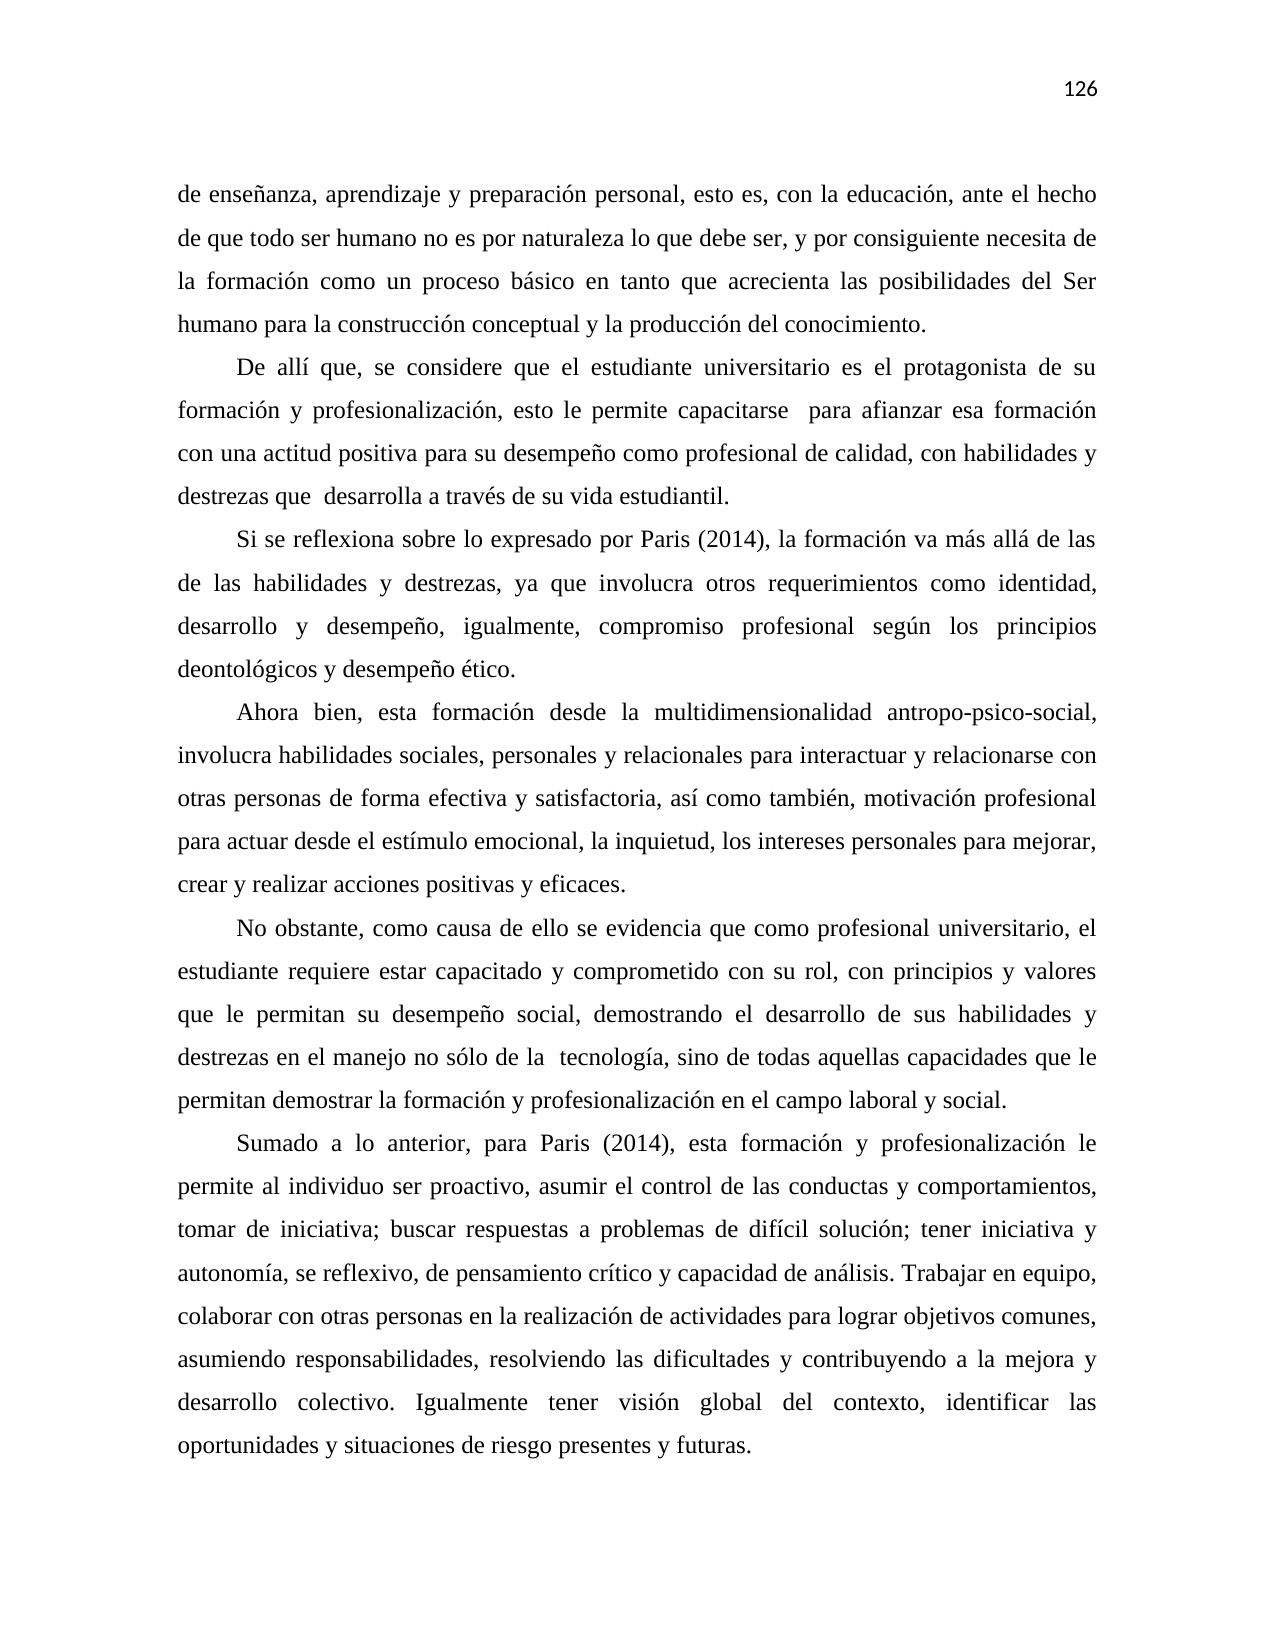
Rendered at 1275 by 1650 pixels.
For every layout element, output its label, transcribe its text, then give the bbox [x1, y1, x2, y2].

text Sumado a lo anterior, para Paris (2014), esta formación y profesionalización le permite al individuo ser proactivo, asumir el control de las conductas y comportamientos, tomar de iniciativa; buscar respuestas a problemas de difícil solución; tener iniciativa y autonomía, se reflexivo, de pensamiento crítico y capacidad de análisis. Trabajar en equipo, colaborar con otras personas en la realización de actividades para lograr objetivos comunes, asumiendo responsabilidades, resolviendo las dificultades y contribuyendo a la mejora y desarrollo colectivo. Igualmente tener visión global del contexto, identificar las oportunidades y situaciones de riesgo presentes y futuras. [177, 1128, 1098, 1459]
text Si se reflexiona sobre lo expresado por Paris (2014), la formación va más allá de las de las habilidades y destrezas, ya que involucra otros requerimientos como identidad, desarrollo y desempeño, igualmente, compromiso profesional según los principios deontológicos y desempeño ético. [177, 524, 1098, 683]
text No obstante, como causa de ello se evidencia que como profesional universitario, el estudiante requiere estar capacitado y comprometido con su rol, con principios y valores que le permitan su desempeño social, demostrando el desarrollo de sus habilidades y destrezas en el manejo no sólo de la tecnología, sino de todas aquellas capacidades que le permitan demostrar la formación y profesionalización en el campo laboral y social. [177, 913, 1098, 1114]
text De allí que, se considere que el estudiante universitario es el protagonista de su formación y profesionalización, esto le permite capacitarse para afianzar esa formación con una actitud positiva para su desempeño como profesional de calidad, con habilidades y destrezas que desarrolla a través de su vida estudiantil. [177, 352, 1098, 510]
text de enseñanza, aprendizaje y preparación personal, esto es, con la educación, ante el hecho de que todo ser humano no es por naturaleza lo que debe ser, y por consiguiente necesita de la formación como un proceso básico en tanto que acrecienta las posibilidades del Ser humano para la construcción conceptual y la producción del conocimiento. [177, 179, 1098, 338]
text Ahora bien, esta formación desde la multidimensionalidad antropo-psico-social, involucra habilidades sociales, personales y relacionales para interactuar y relacionarse con otras personas de forma efectiva y satisfactoria, así como también, motivación profesional para actuar desde el estímulo emocional, la inquietud, los intereses personales para mejorar, crear y realizar acciones positivas y eficaces. [177, 697, 1098, 898]
